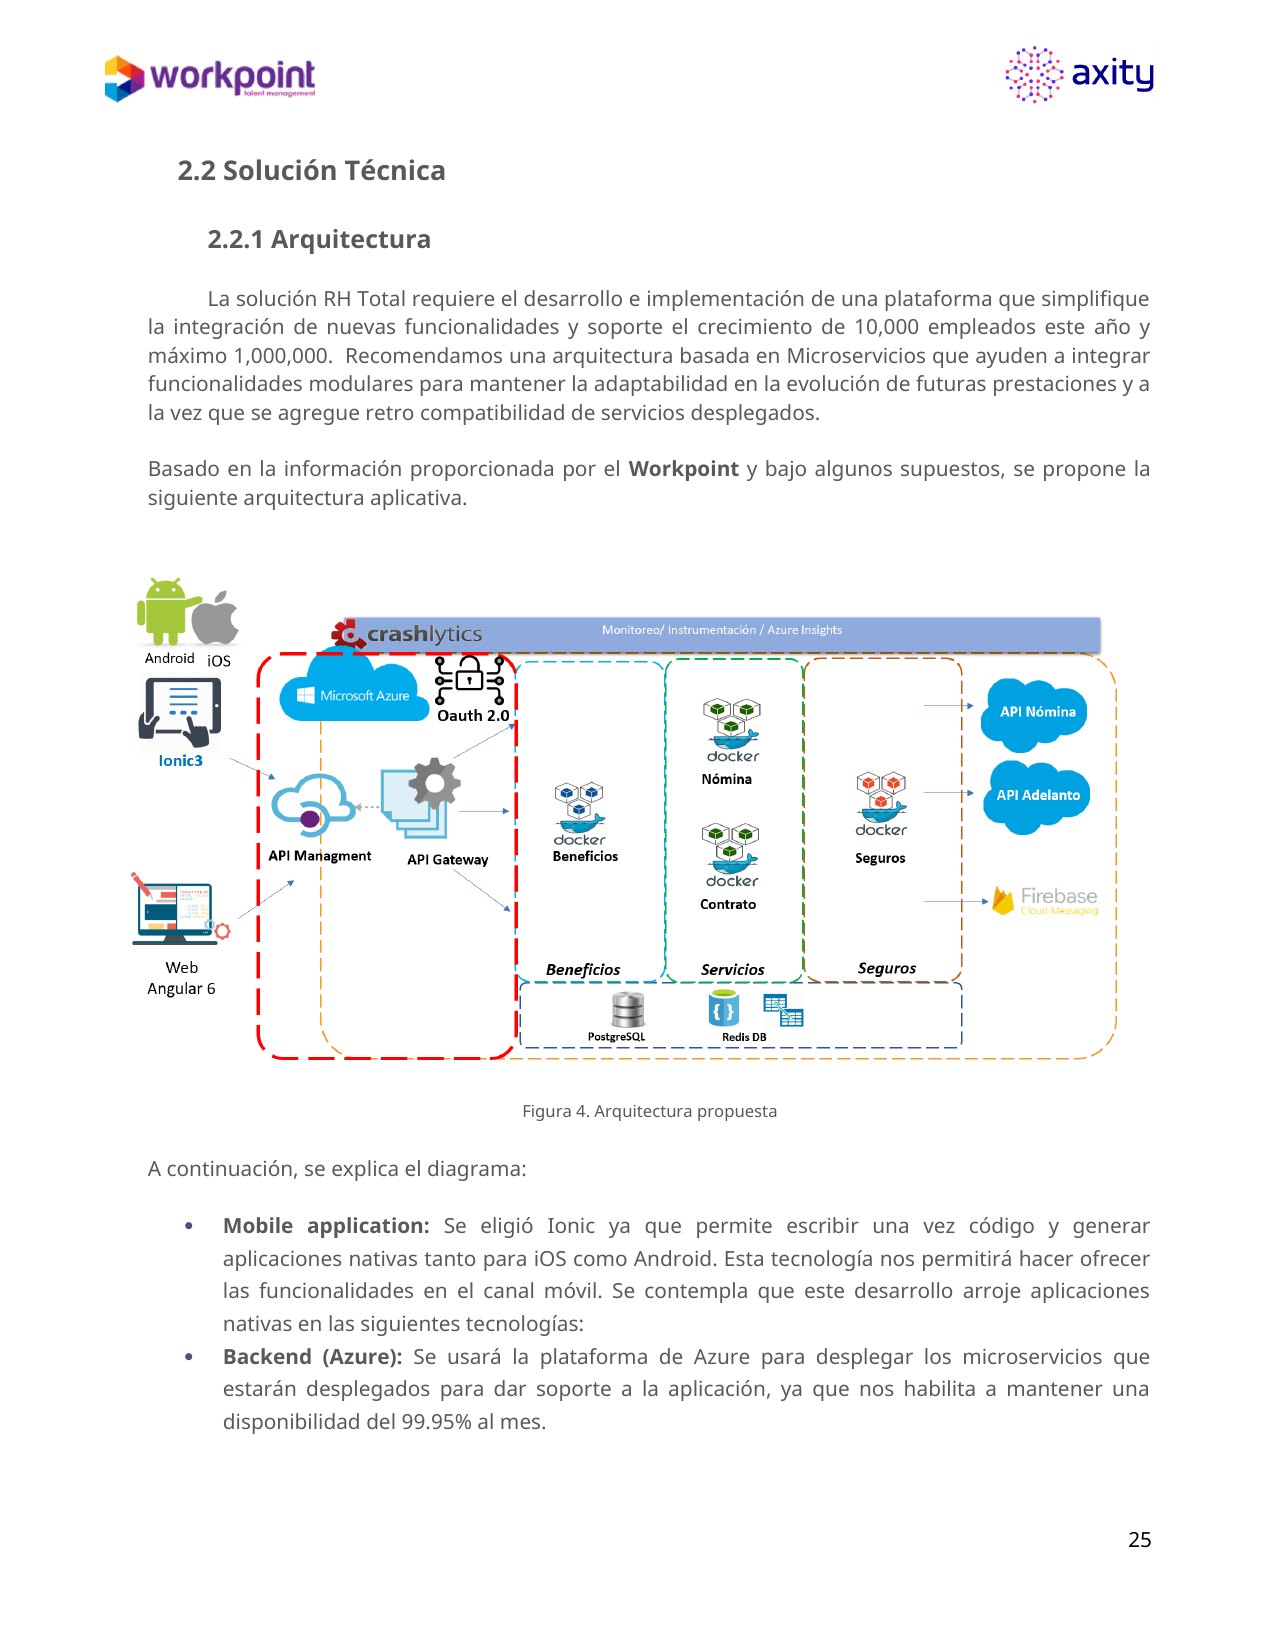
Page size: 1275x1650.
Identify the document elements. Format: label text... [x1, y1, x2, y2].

picture [125, 568, 1130, 1072]
text A continuación, se explica el diagrama: [148, 1154, 1152, 1183]
picture [997, 37, 1158, 110]
list Backend (Azure): Se usará la plataforma de Azure para desplegar los microservicios que estarán desplegados para dar soporte a la aplicación, ya que nos habilita a mantener una disponibilidad del 99.95% al mes. [185, 1342, 1152, 1435]
text La solución RH Total requiere el desarrollo e implementación de una plataforma que simplifique la integración de nuevas funcionalidades y soporte el crecimiento de 10,000 empleados este año y máximo 1,000,000. Recomendamos una arquitectura basada en Microservicios que ayuden a integrar funcionalidades modulares para mantener la adaptabilidad en la evolución de futuras prestaciones y a la vez que se agregue retro compatibilidad de servicios desplegados. [148, 284, 1152, 426]
list Figura 4. Arquitectura propuesta [148, 1100, 1152, 1123]
subtitle 2.2 Solución Técnica [148, 152, 1152, 189]
text Basado en la información proporcionada por el Workpoint y bajo algunos supuestos, se propone la siguiente arquitectura aplicativa. [148, 454, 1152, 511]
picture [88, 37, 339, 124]
list Mobile application: Se eligió Ionic ya que permite escribir una vez código y generar aplicaciones nativas tanto para iOS como Android. Esta tecnología nos permitirá hacer ofrecer las funcionalidades en el canal móvil. Se contempla que este desarrollo arroje aplicaciones nativas en las siguientes tecnologías: [185, 1211, 1152, 1338]
text 2.2.1 Arquitectura [148, 221, 1152, 255]
